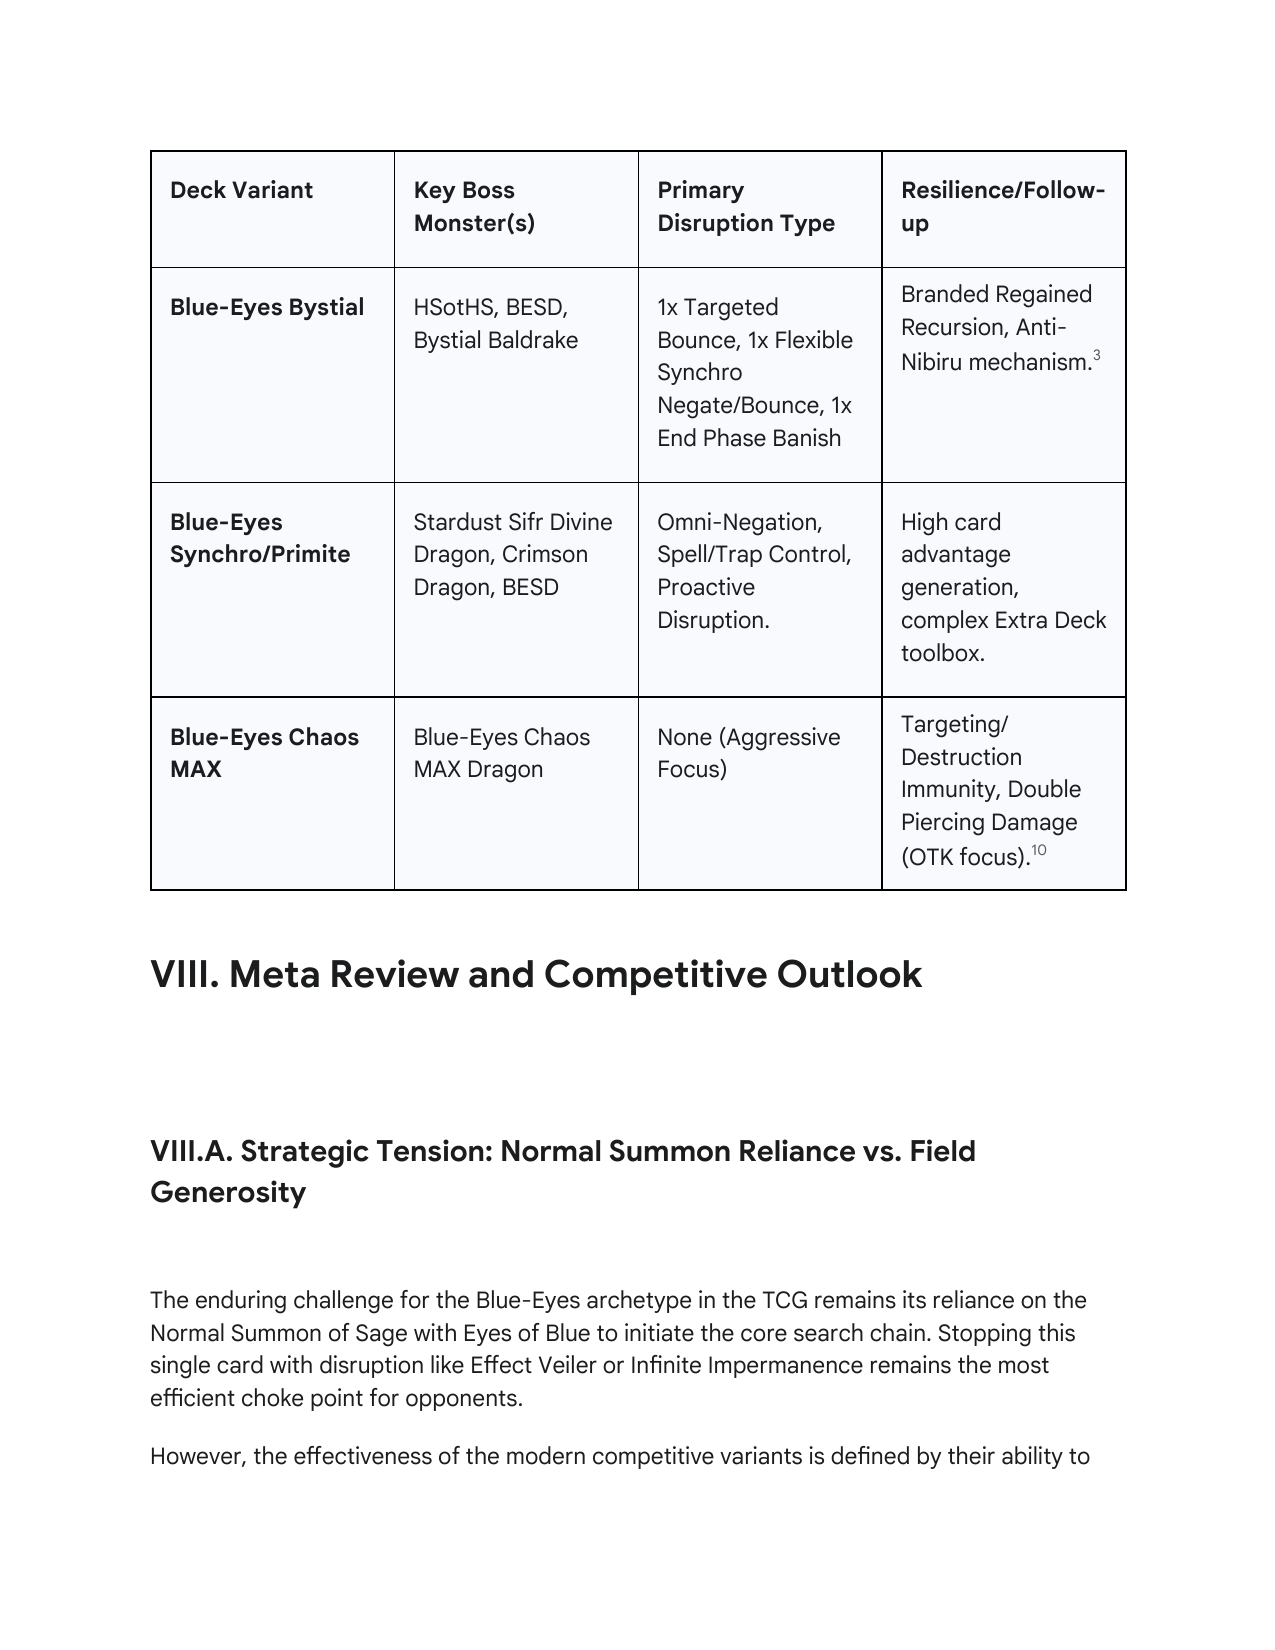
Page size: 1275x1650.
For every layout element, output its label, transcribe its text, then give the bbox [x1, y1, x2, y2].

subtitle VIII. Meta Review and Competitive Outlook [150, 951, 1125, 998]
table_cell Blue-Eyes Chaos MAX Dragon [395, 698, 638, 889]
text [150, 1442, 1125, 1471]
text The enduring challenge for the Blue-Eyes archetype in the TCG remains its reliance on the Normal Summon of Sage with Eyes of Blue to initiate the core search chain. Stopping this single card with disruption like Effect Veiler or Infinite Impermanence remains the most efficient choke point for opponents. [150, 1286, 1125, 1413]
table_header Key Boss Monster(s) [395, 152, 638, 267]
table_cell HSotHS, BESD, Bystial Baldrake [395, 268, 638, 481]
table_cell Omni-Negation, Spell/Trap Control, Proactive Disruption. [639, 483, 881, 696]
table_cell Blue-Eyes Chaos MAX [152, 698, 394, 889]
table_header Resilience/Follow-up [883, 152, 1125, 267]
table_header Primary Disruption Type [639, 152, 881, 267]
table_cell Blue-Eyes Synchro/Primite [152, 483, 394, 696]
table_cell Targeting/Destruction Immunity, Double Piercing Damage (OTK focus).10 [883, 698, 1125, 889]
table_cell Stardust Sifr Divine Dragon, Crimson Dragon, BESD [395, 483, 638, 696]
table_header Deck Variant [152, 152, 394, 267]
table_cell Blue-Eyes Bystial [152, 268, 394, 481]
table_cell High card advantage generation, complex Extra Deck toolbox. [883, 483, 1125, 696]
table_cell None (Aggressive Focus) [639, 698, 881, 889]
table_cell Branded Regained Recursion, Anti-Nibiru mechanism.3 [883, 268, 1125, 481]
table_cell 1x Targeted Bounce, 1x Flexible Synchro Negate/Bounce, 1x End Phase Banish [639, 268, 881, 481]
subtitle VIII.A. Strategic Tension: Normal Summon Reliance vs. Field Generosity [150, 1133, 1125, 1211]
